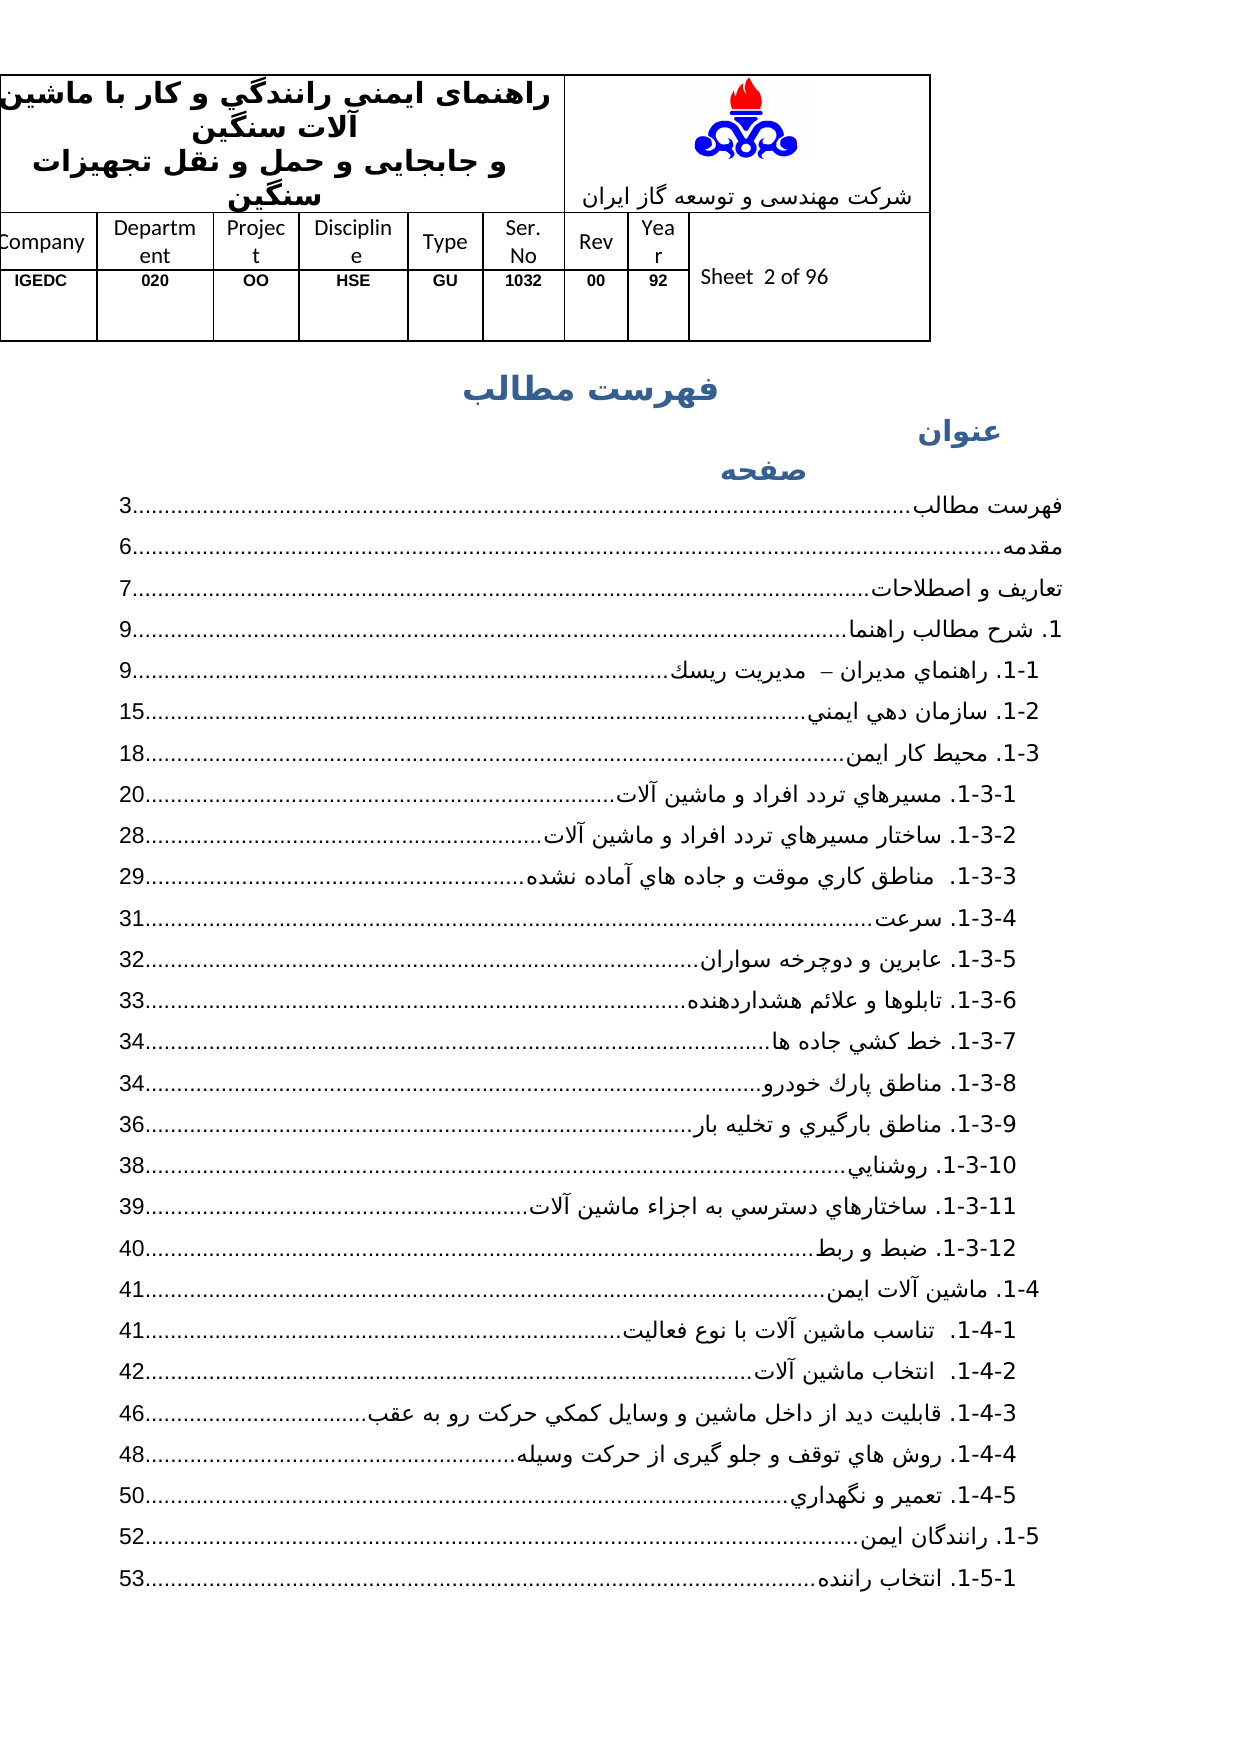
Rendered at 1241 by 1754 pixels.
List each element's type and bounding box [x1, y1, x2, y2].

picture [684, 77, 810, 159]
